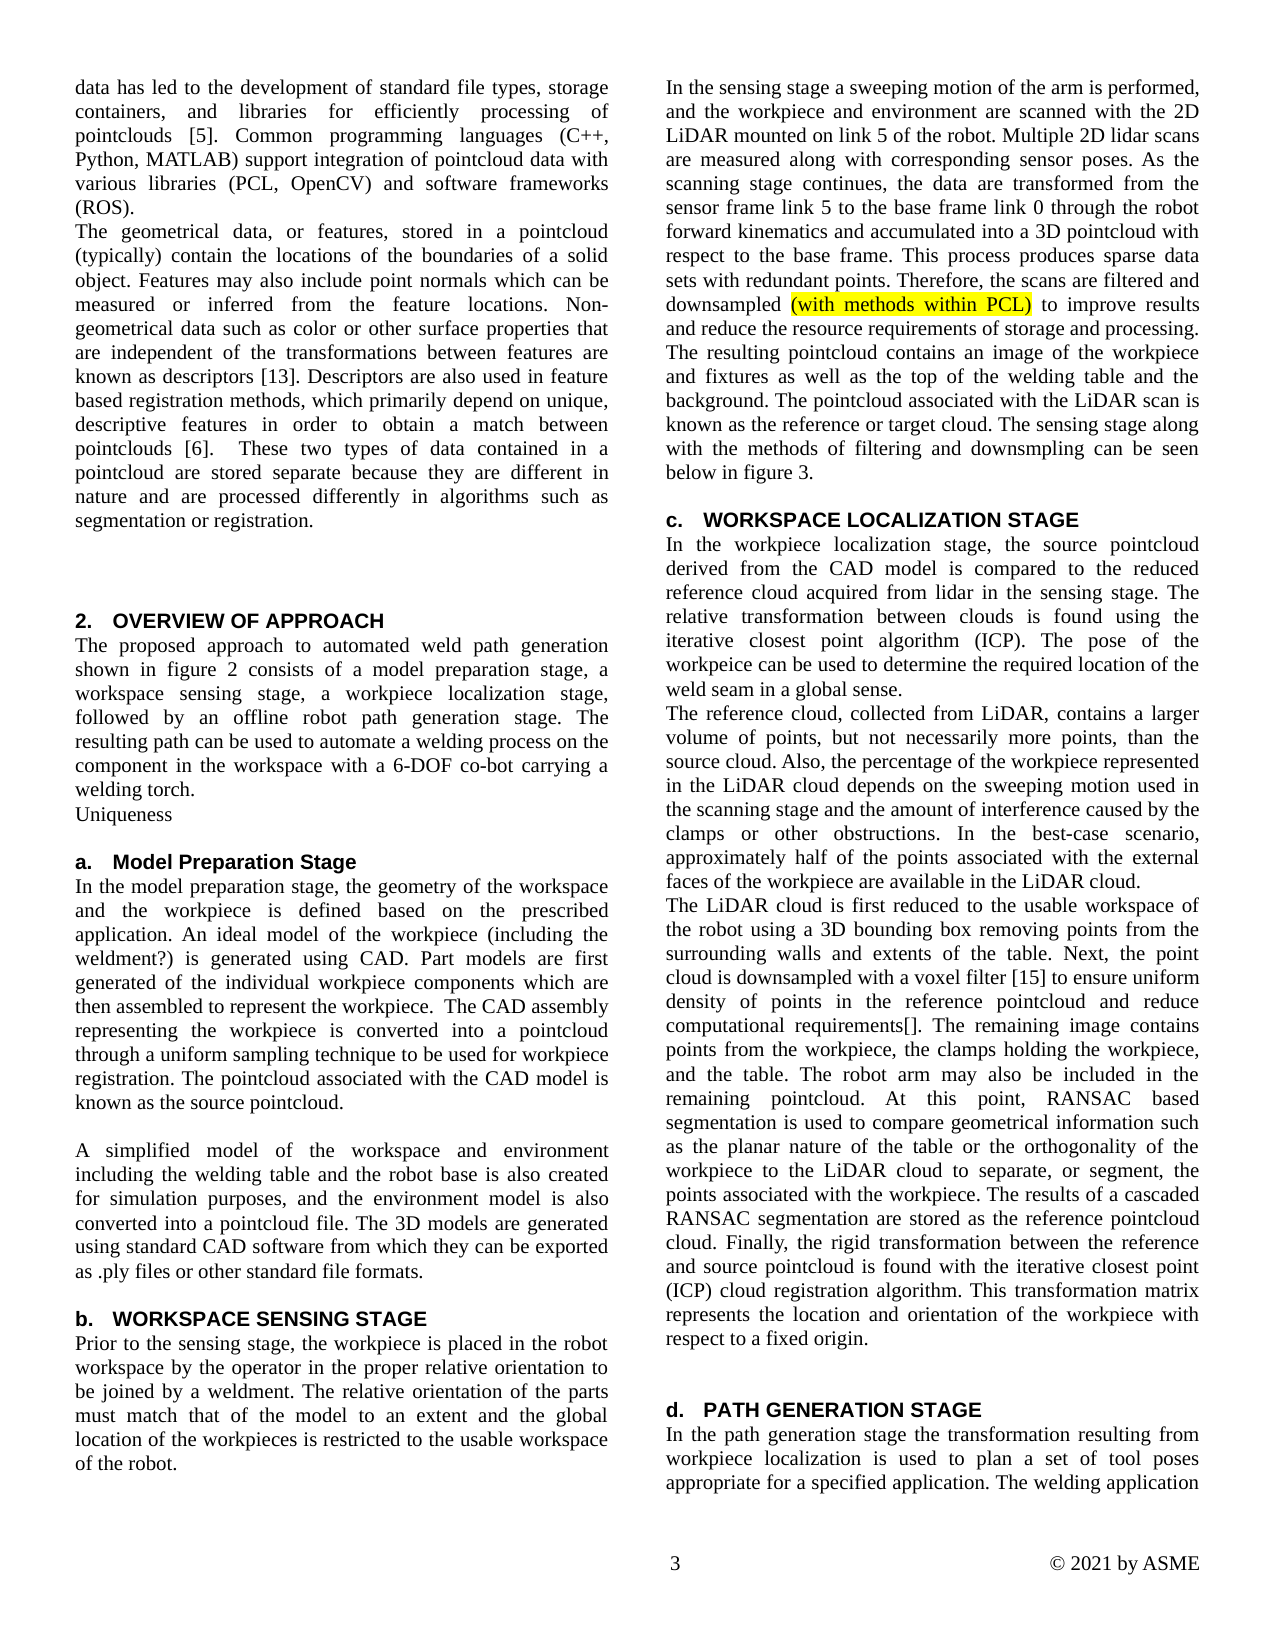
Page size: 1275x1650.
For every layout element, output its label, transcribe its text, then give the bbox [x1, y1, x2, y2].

text The LiDAR cloud is first reduced to the usable workspace of the robot using a 3D bounding box removing points from the surrounding walls and extents of the table. Next, the point cloud is downsampled with a voxel filter [15] to ensure uniform density of points in the reference pointcloud and reduce computational requirements[]. The remaining image contains points from the workpiece, the clamps holding the workpiece, and the table. The robot arm may also be included in the remaining pointcloud. At this point, RANSAC based segmentation is used to compare geometrical information such as the planar nature of the table or the orthogonality of the workpiece to the LiDAR cloud to separate, or segment, the points associated with the workpiece. The results of a cascaded RANSAC segmentation are stored as the reference pointcloud cloud. Finally, the rigid transformation between the reference and source pointcloud is found with the iterative closest point (ICP) cloud registration algorithm. This transformation matrix represents the location and orientation of the workpiece with respect to a fixed origin. [666, 893, 1200, 1350]
list OVERVIEW OF APPROACH [75, 609, 609, 633]
text The geometrical data, or features, stored in a pointcloud (typically) contain the locations of the boundaries of a solid object. Features may also include point normals which can be measured or inferred from the feature locations. Non-geometrical data such as color or other surface properties that are independent of the transformations between features are known as descriptors [13]. Descriptors are also used in feature based registration methods, which primarily depend on unique, descriptive features in order to obtain a match between pointclouds [6]. These two types of data contained in a pointcloud are stored separate because they are different in nature and are processed differently in algorithms such as segmentation or registration. [75, 219, 609, 532]
text A simplified model of the workspace and environment including the welding table and the robot base is also created for simulation purposes, and the environment model is also converted into a pointcloud file. The 3D models are generated using standard CAD software from which they can be exported as .ply files or other standard file formats. [75, 1138, 609, 1283]
list WORKSPACE SENSING STAGE [75, 1307, 609, 1331]
list WORKSPACE LOCALIZATION STAGE [666, 508, 1200, 532]
text In the model preparation stage, the geometry of the workspace and the workpiece is defined based on the prescribed application. An ideal model of the workpiece (including the weldment?) is generated using CAD. Part models are first generated of the individual workpiece components which are then assembled to represent the workpiece. The CAD assembly representing the workpiece is converted into a pointcloud through a uniform sampling technique to be used for workpiece registration. The pointcloud associated with the CAD model is known as the source pointcloud. [75, 873, 609, 1114]
text The reference cloud, collected from LiDAR, contains a larger volume of points, but not necessarily more points, than the source cloud. Also, the percentage of the workpiece represented in the LiDAR cloud depends on the sweeping motion used in the scanning stage and the amount of interference caused by the clamps or other obstructions. In the best-case scenario, approximately half of the points associated with the external faces of the workpiece are available in the LiDAR cloud. [666, 701, 1200, 893]
list PATH GENERATION STAGE [666, 1398, 1200, 1422]
text The proposed approach to automated weld path generation shown in figure 2 consists of a model preparation stage, a workspace sensing stage, a workpiece localization stage, followed by an offline robot path generation stage. The resulting path can be used to automate a welding process on the component in the workspace with a 6-DOF co-bot carrying a welding torch. [75, 633, 609, 801]
text Uniqueness [75, 801, 609, 826]
text Prior to the sensing stage, the workpiece is placed in the robot workspace by the operator in the proper relative orientation to be joined by a weldment. The relative orientation of the parts must match that of the model to an extent and the global location of the workpieces is restricted to the usable workspace of the robot. [75, 1331, 609, 1475]
list Model Preparation Stage [75, 849, 609, 873]
text In the workpiece localization stage, the source pointcloud derived from the CAD model is compared to the reduced reference cloud acquired from lidar in the sensing stage. The relative transformation between clouds is found using the iterative closest point algorithm (ICP). The pose of the workpeice can be used to determine the required location of the weld seam in a global sense. [666, 532, 1200, 701]
text In the sensing stage a sweeping motion of the arm is performed, and the workpiece and environment are scanned with the 2D LiDAR mounted on link 5 of the robot. Multiple 2D lidar scans are measured along with corresponding sensor poses. As the scanning stage continues, the data are transformed from the sensor frame link 5 to the base frame link 0 through the robot forward kinematics and accumulated into a 3D pointcloud with respect to the base frame. This process produces sparse data sets with redundant points. Therefore, the scans are filtered and downsampled (with methods within PCL) to improve results and reduce the resource requirements of storage and processing. The resulting pointcloud contains an image of the workpiece and fixtures as well as the top of the welding table and the background. The pointcloud associated with the LiDAR scan is known as the reference or target cloud. The sensing stage along with the methods of filtering and downsmpling can be seen below in figure 3. [666, 75, 1200, 484]
